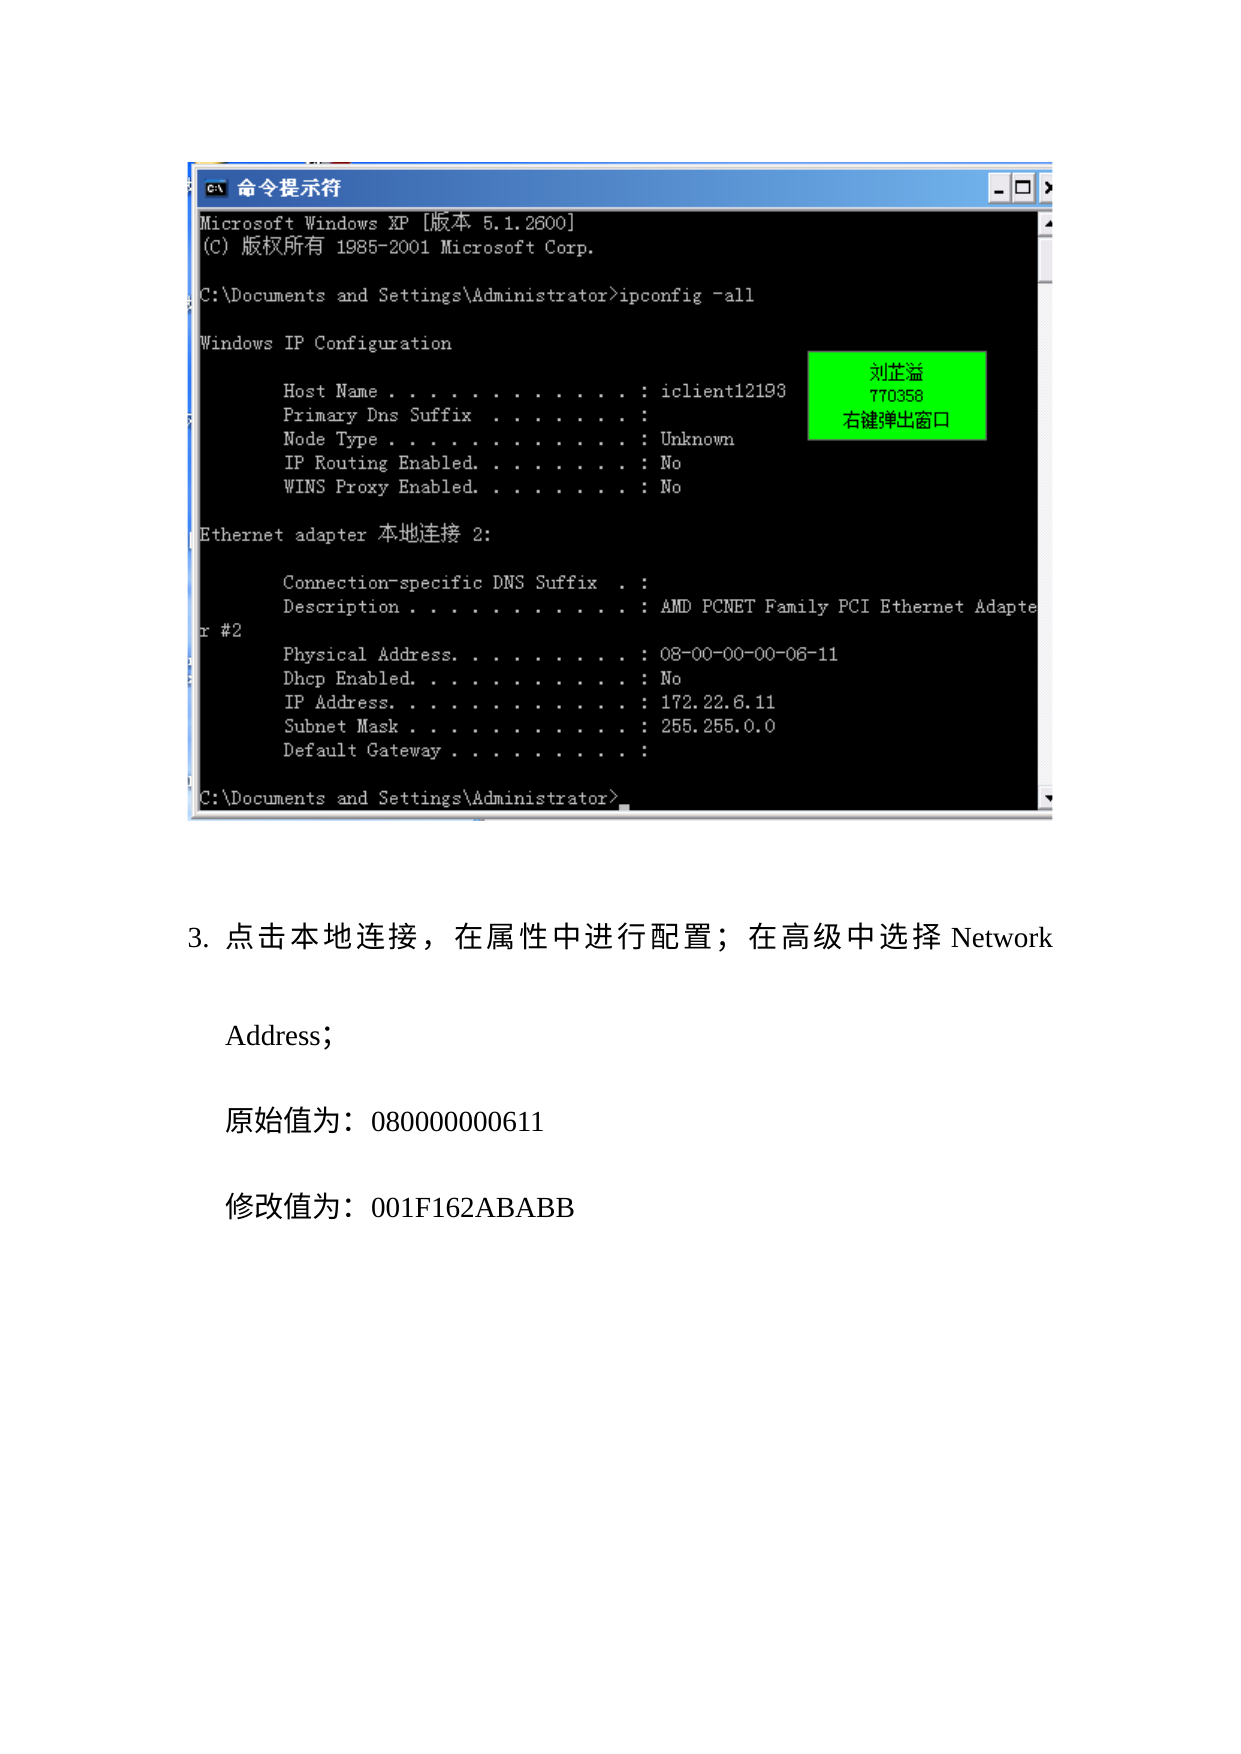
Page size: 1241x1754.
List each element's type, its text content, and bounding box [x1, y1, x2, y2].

text 原始值为：080000000611 [225, 1086, 1053, 1151]
list 点击本地连接，在属性中进行配置；在高级中选择Network Address； [187, 902, 1053, 1065]
text 修改值为：001F162ABABB [225, 1172, 1053, 1237]
picture [187, 162, 1053, 821]
